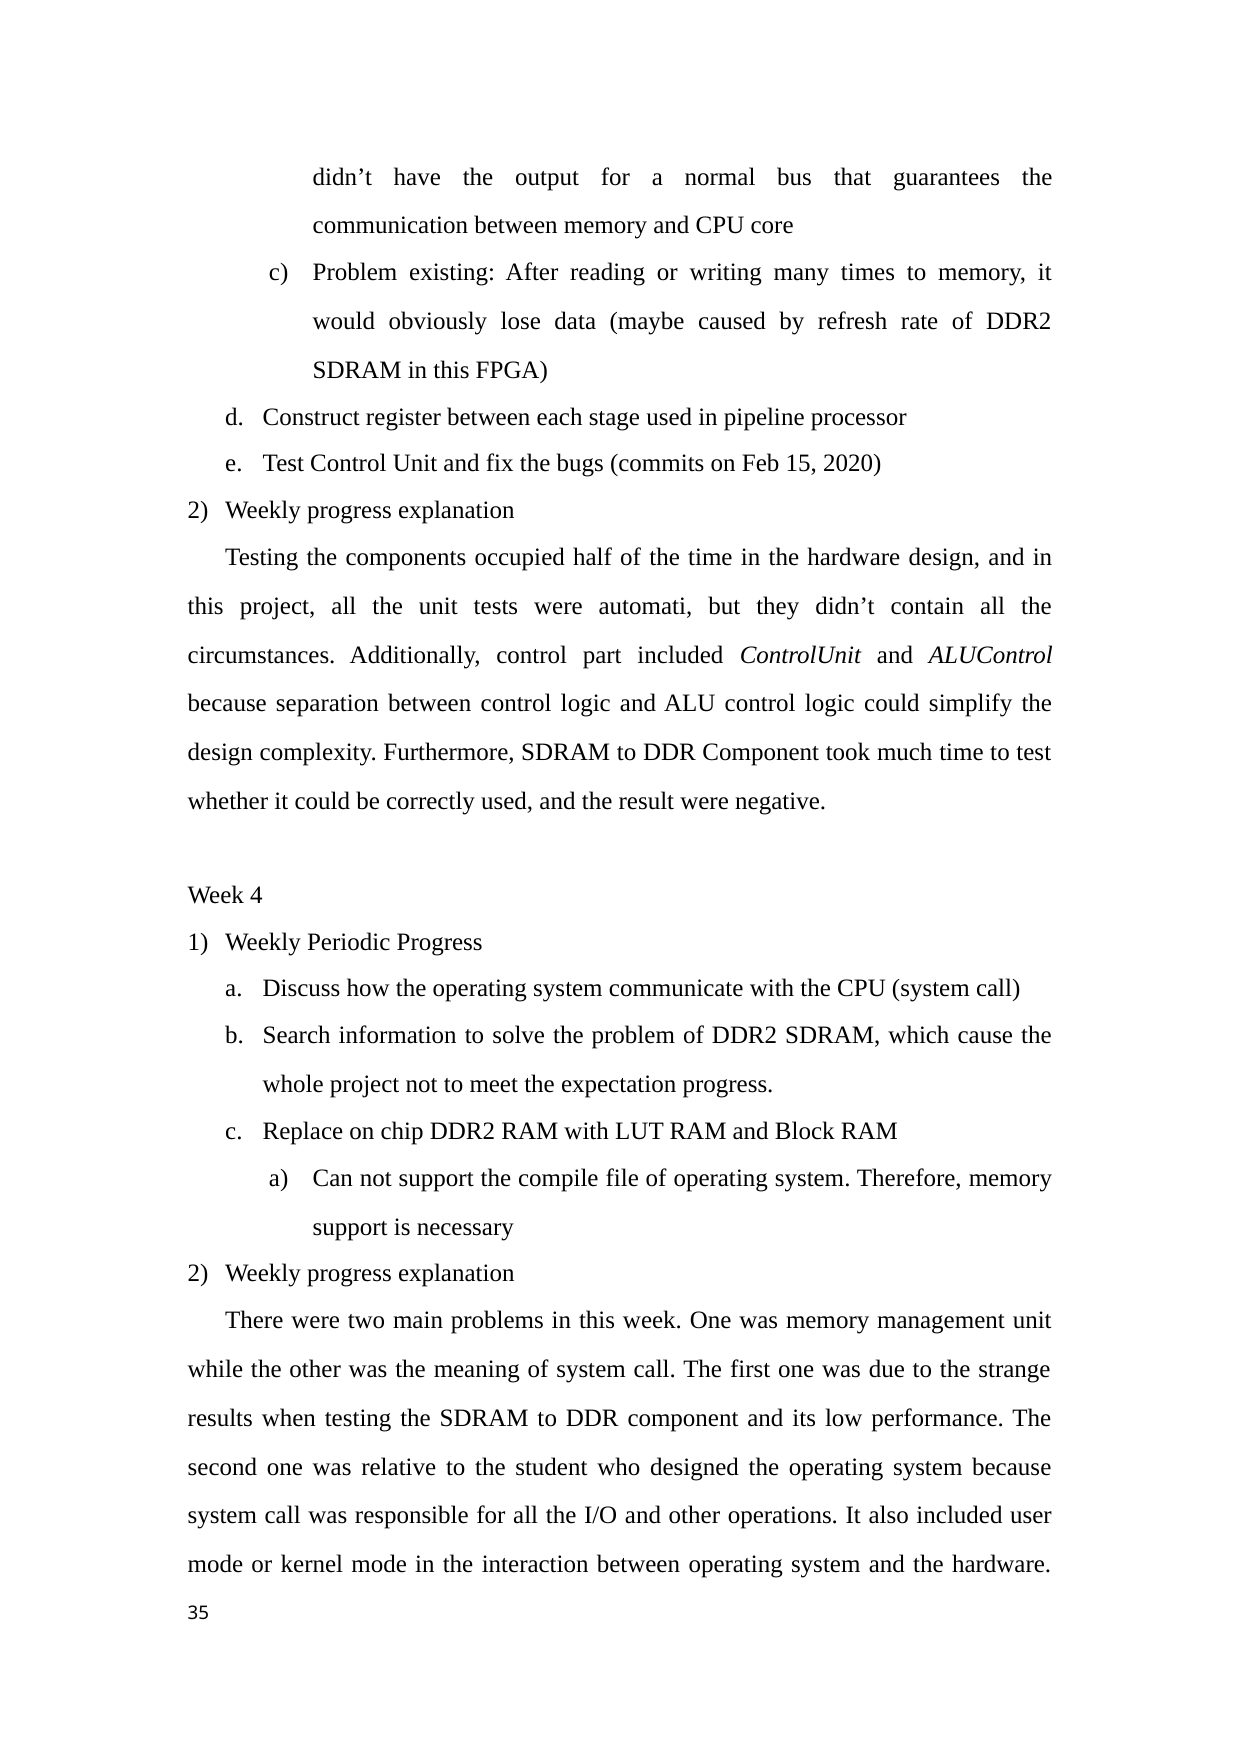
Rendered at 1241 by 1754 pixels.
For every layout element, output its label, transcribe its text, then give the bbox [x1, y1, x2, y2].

list Weekly Periodic Progress [187, 925, 1053, 957]
list Test Control Unit and fix the bugs (commits on Feb 15, 2020) [225, 447, 1053, 479]
list Can not support the compile file of operating system. Therefore, memory support is necessary [269, 1161, 1053, 1242]
list Search information to solve the problem of DDR2 SDRAM, which cause the whole project not to meet the expectation progress. [225, 1018, 1053, 1100]
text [187, 1303, 1053, 1580]
list Replace on chip DDR2 RAM with LUT RAM and Block RAM [225, 1114, 1053, 1147]
list Discuss how the operating system communicate with the CPU (system call) [225, 972, 1053, 1004]
list Weekly progress explanation [187, 493, 1053, 526]
text Testing the components occupied half of the time in the hardware design, and in this project, all the unit tests were automati, but they didn’t contain all the circumstances. Additionally, control part included ControlUnit and ALUControl because separation between control logic and ALU control logic could simplify the design complexity. Furthermore, SDRAM to DDR Component took much time to test whether it could be correctly used, and the result were negative. [187, 540, 1053, 817]
list Weekly progress explanation [187, 1257, 1053, 1289]
list Problem existing: After reading or writing many times to memory, it would obviously lose data (maybe caused by refresh rate of DDR2 SDRAM in this FPGA) [269, 255, 1053, 385]
list Construct register between each stage used in pipeline processor [225, 400, 1053, 432]
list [269, 160, 1053, 241]
text Week 4 [187, 878, 1053, 910]
